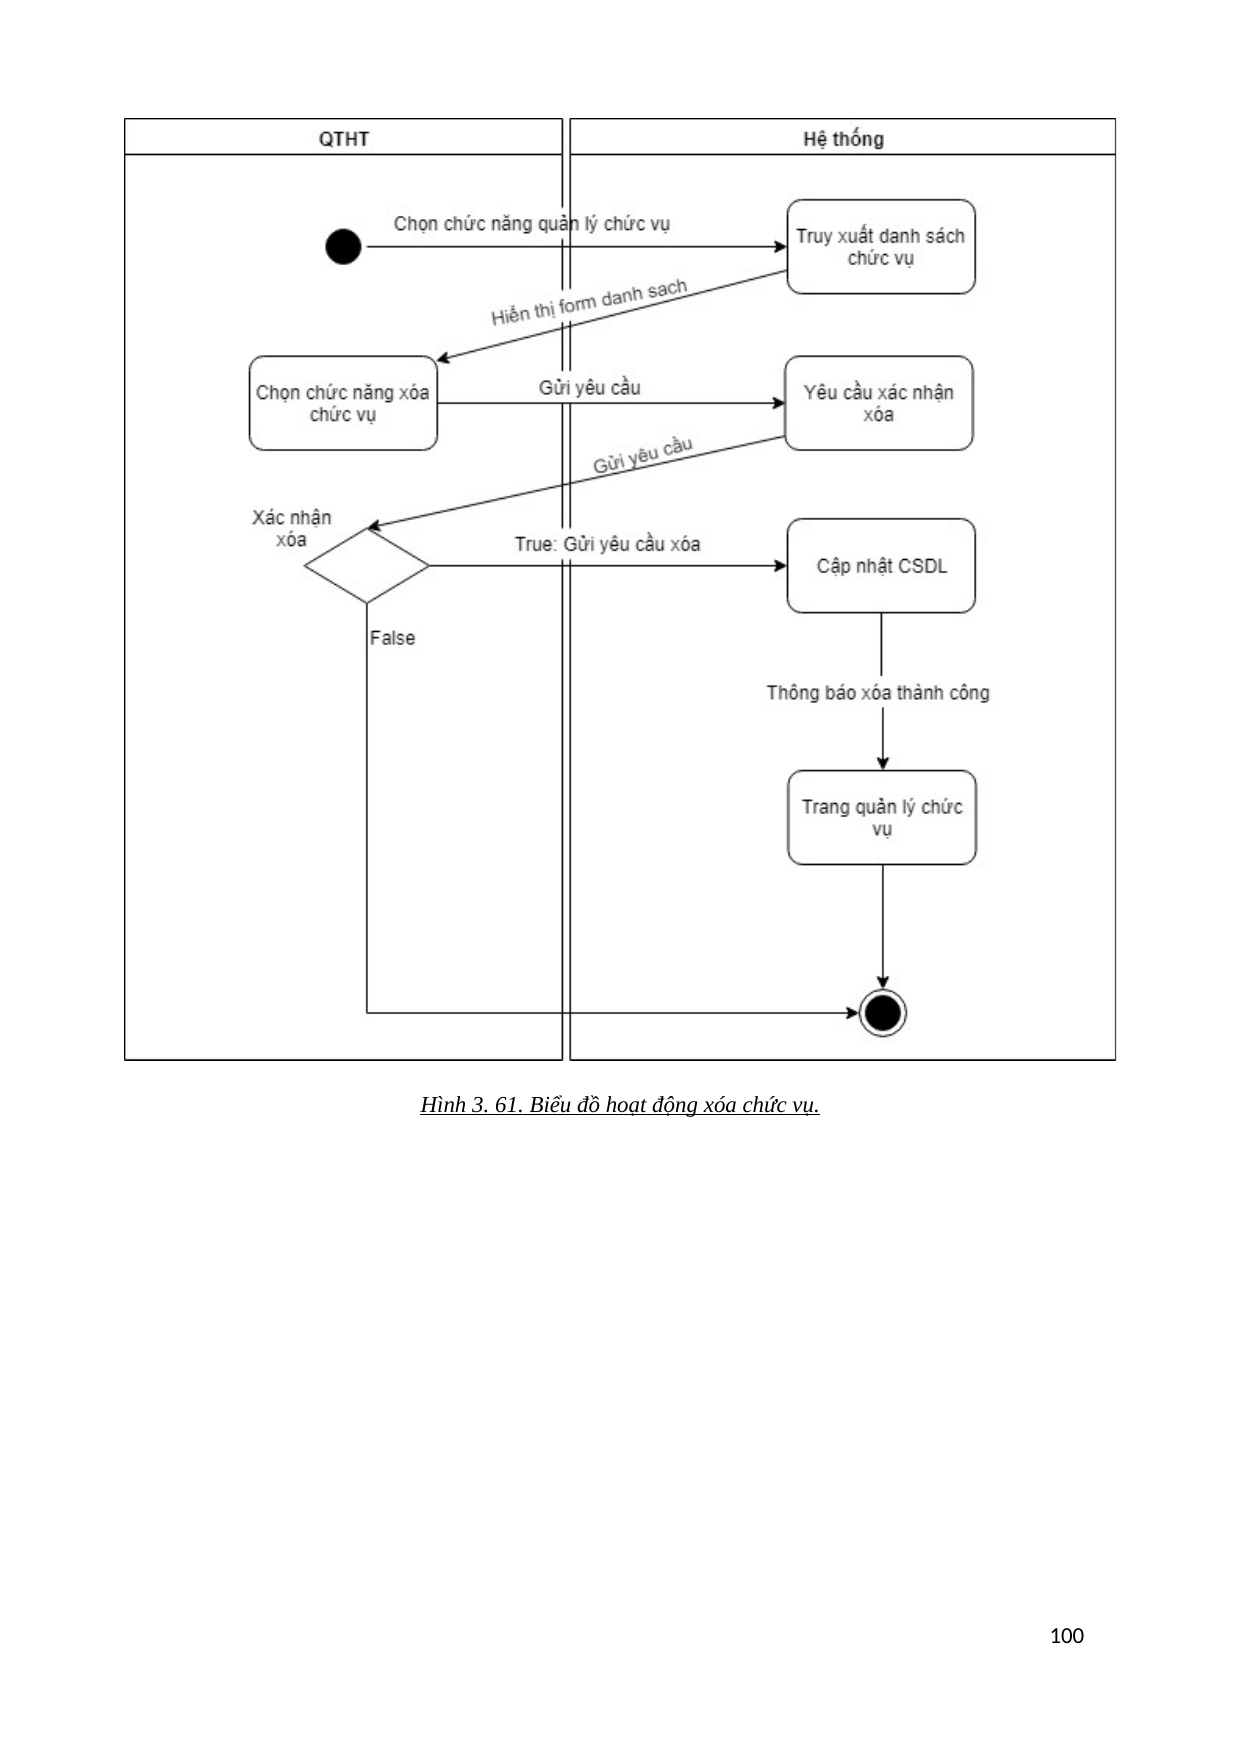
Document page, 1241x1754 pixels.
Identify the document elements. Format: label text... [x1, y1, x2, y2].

picture [124, 118, 1117, 1061]
